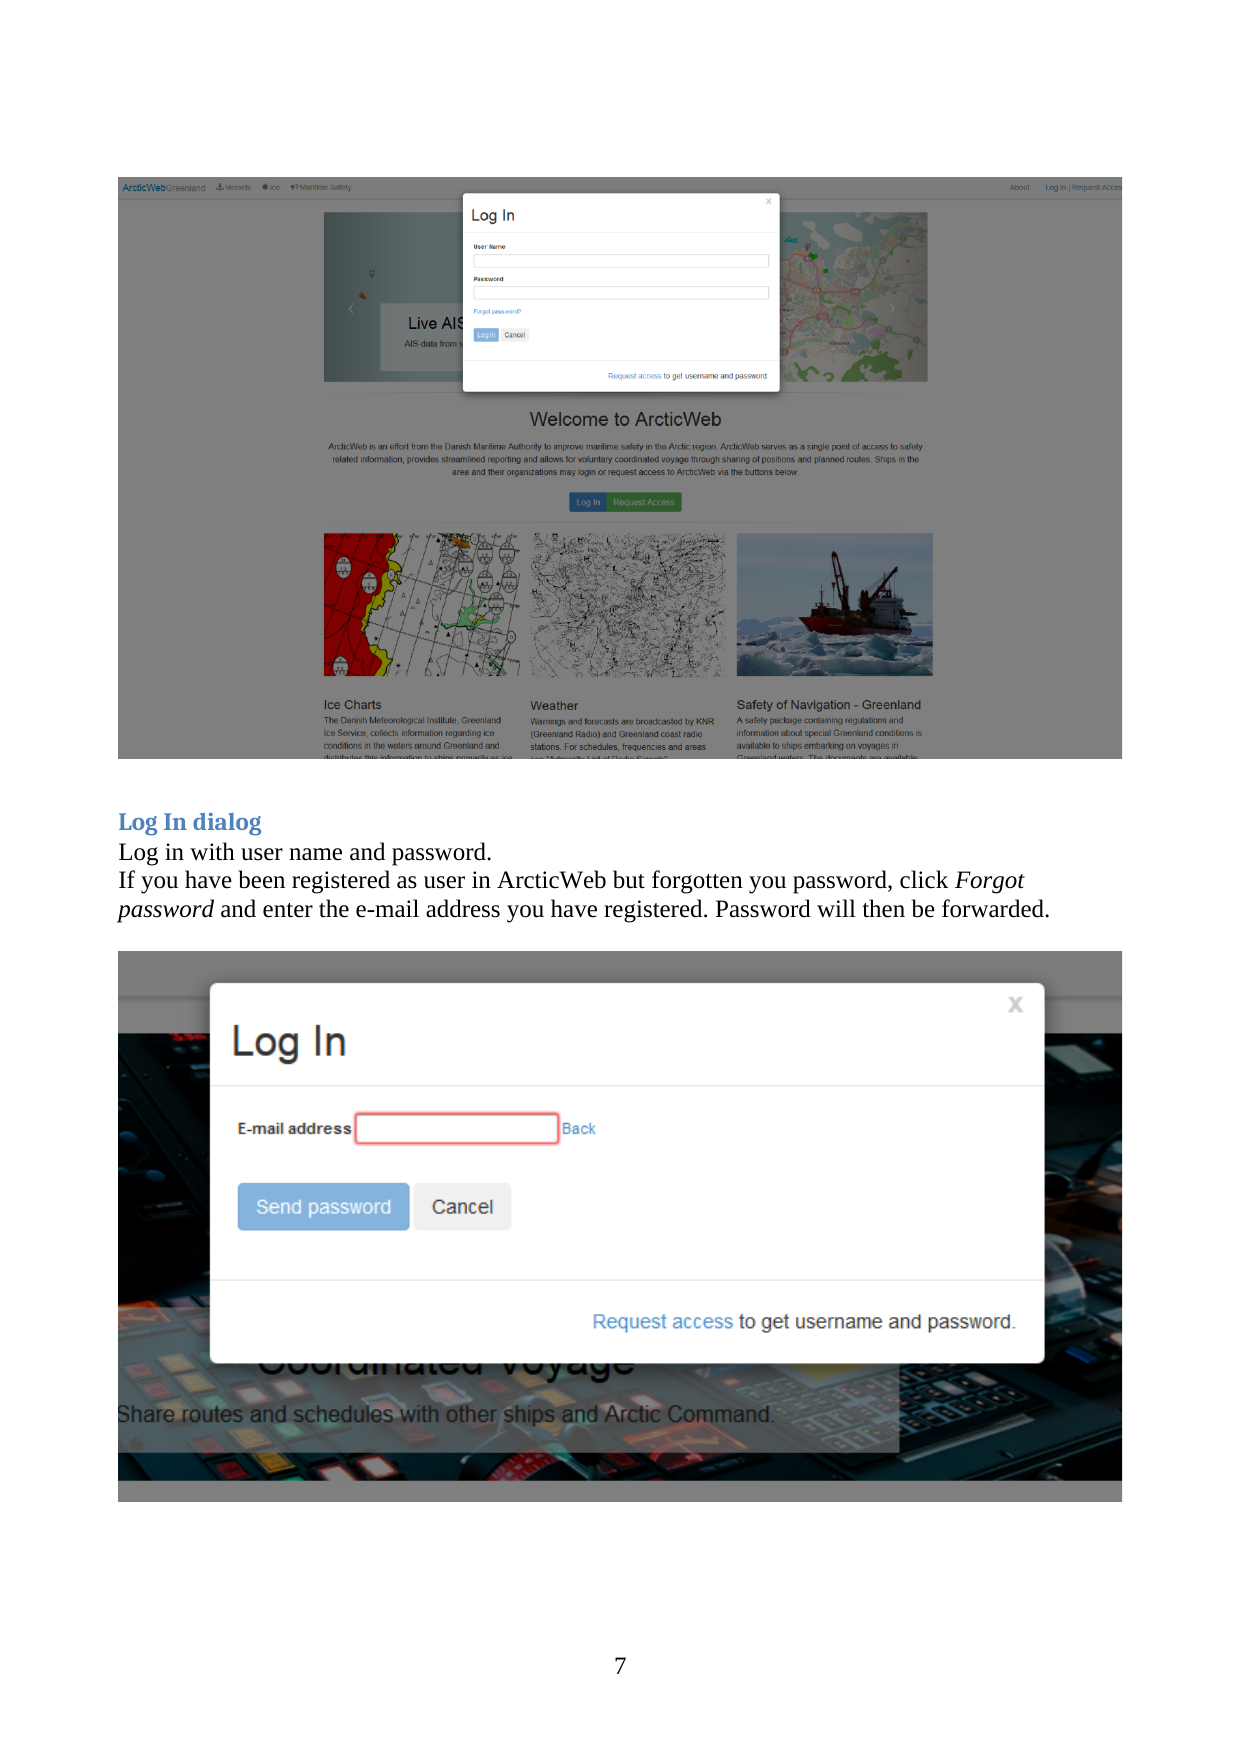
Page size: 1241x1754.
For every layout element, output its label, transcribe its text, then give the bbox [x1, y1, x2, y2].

subtitle Log In dialog [118, 808, 1122, 837]
picture [118, 951, 1123, 1502]
text If you have been registered as user in ArcticWeb but forgotten you password, click Forgot password and enter the e-mail address you have registered. Password will then be forwarded. [118, 866, 1122, 923]
text Log in with user name and password. [118, 837, 1122, 866]
picture [118, 177, 1123, 759]
